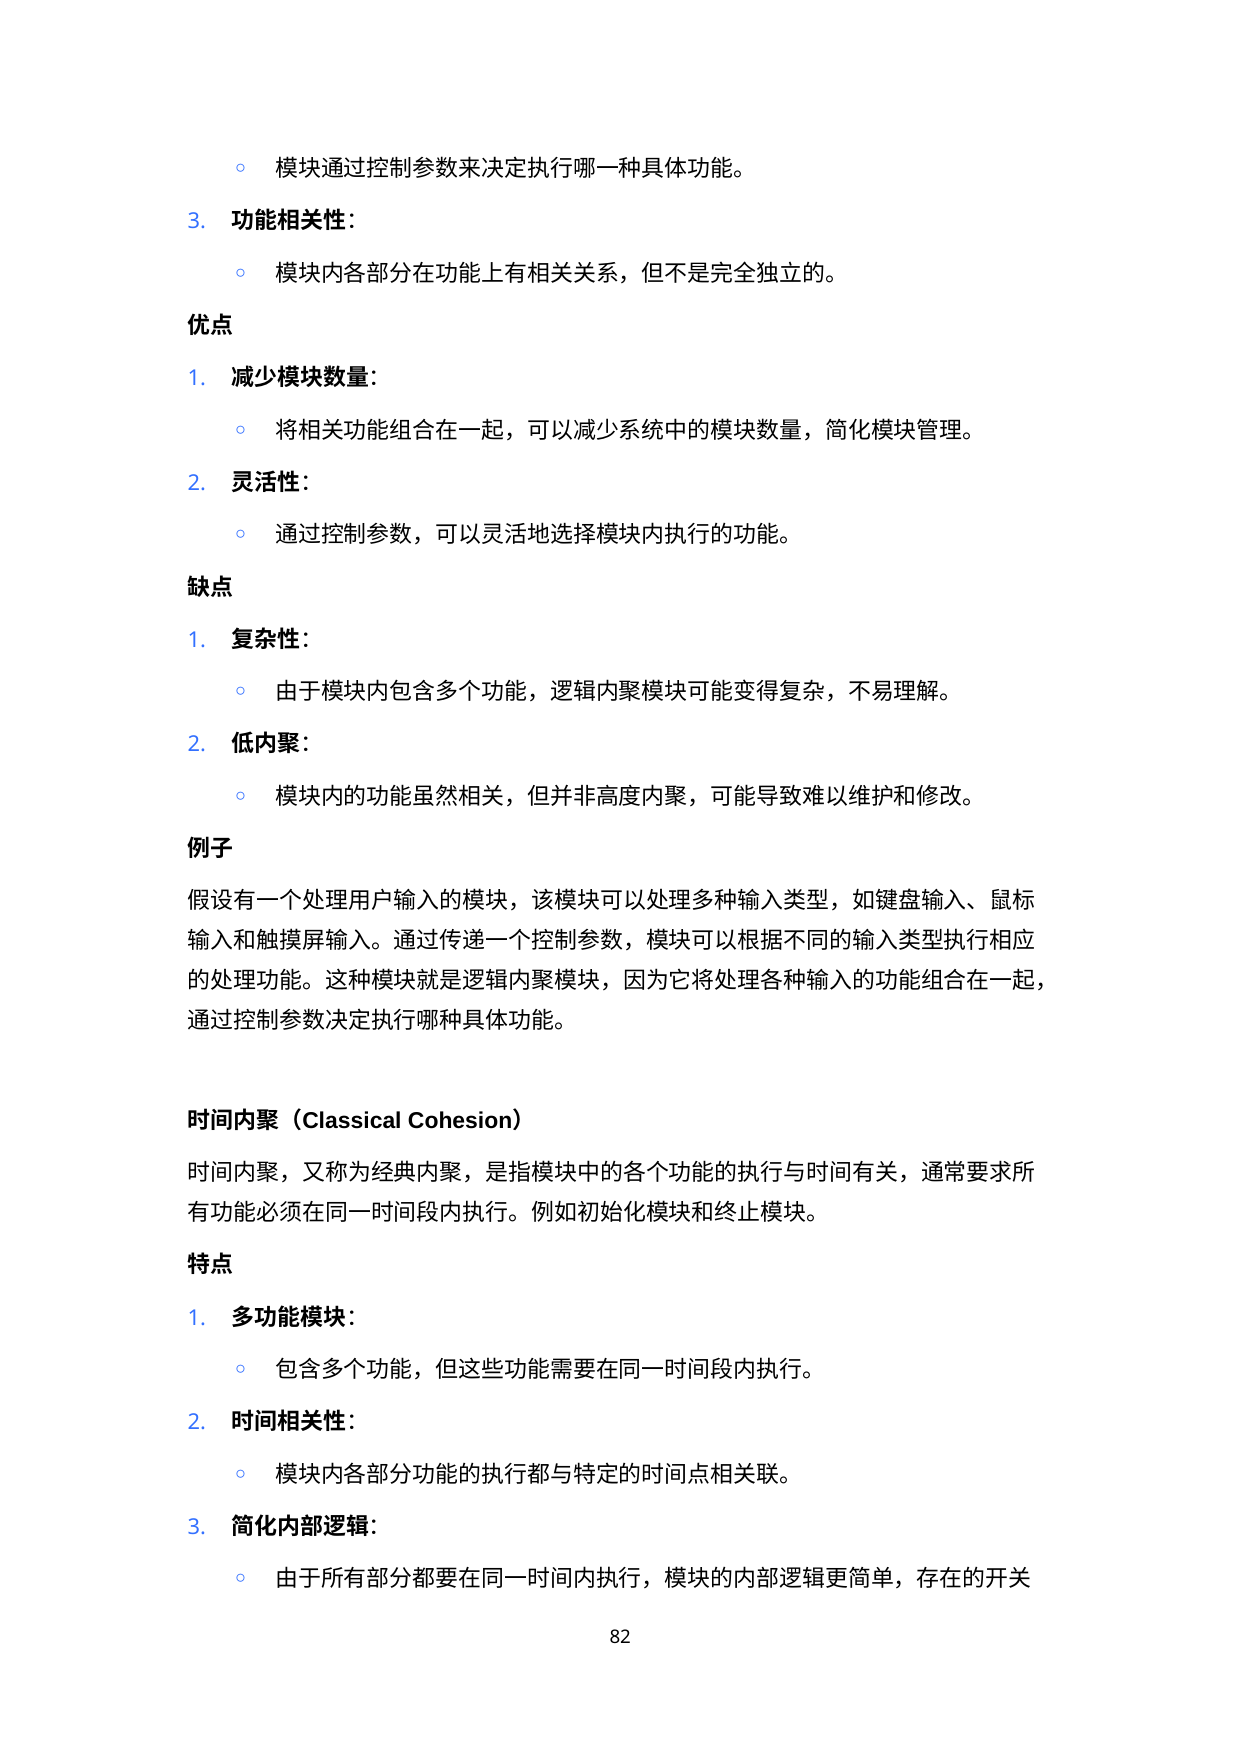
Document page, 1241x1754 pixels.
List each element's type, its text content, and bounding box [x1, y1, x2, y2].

text 例子 [187, 830, 1053, 863]
list 复杂性： [187, 621, 1053, 654]
list 多功能模块： [187, 1299, 1053, 1332]
list 模块内各部分在功能上有相关关系，但不是完全独立的。 [235, 254, 1053, 288]
list 灵活性： [187, 464, 1053, 497]
text 假设有一个处理用户输入的模块，该模块可以处理多种输入类型，如键盘输入、鼠标输入和触摸屏输入。通过传递一个控制参数，模块可以根据不同的输入类型执行相应的处理功能。这种模块就是逻辑内聚模块，因为它将处理各种输入的功能组合在一起，通过控制参数决定执行哪种具体功能。 [187, 882, 1053, 1035]
text 缺点 [187, 568, 1053, 602]
list 减少模块数量： [187, 359, 1053, 392]
list 包含多个功能，但这些功能需要在同一时间段内执行。 [235, 1351, 1053, 1384]
text 特点 [187, 1246, 1053, 1279]
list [235, 1560, 1053, 1593]
text 时间内聚，又称为经典内聚，是指模块中的各个功能的执行与时间有关，通常要求所有功能必须在同一时间段内执行。例如初始化模块和终止模块。 [187, 1154, 1053, 1227]
list 功能相关性： [187, 202, 1053, 236]
text 优点 [187, 307, 1053, 340]
list 由于模块内包含多个功能，逻辑内聚模块可能变得复杂，不易理解。 [235, 673, 1053, 706]
list 模块内各部分功能的执行都与特定的时间点相关联。 [235, 1456, 1053, 1489]
list 简化内部逻辑： [187, 1508, 1053, 1541]
list 低内聚： [187, 725, 1053, 758]
text 时间内聚（Classical Cohesion） [187, 1102, 1053, 1135]
list 时间相关性： [187, 1403, 1053, 1436]
list 模块通过控制参数来决定执行哪一种具体功能。 [235, 150, 1053, 183]
list 将相关功能组合在一起，可以减少系统中的模块数量，简化模块管理。 [235, 411, 1053, 445]
list 模块内的功能虽然相关，但并非高度内聚，可能导致难以维护和修改。 [235, 777, 1053, 811]
list 通过控制参数，可以灵活地选择模块内执行的功能。 [235, 516, 1053, 549]
